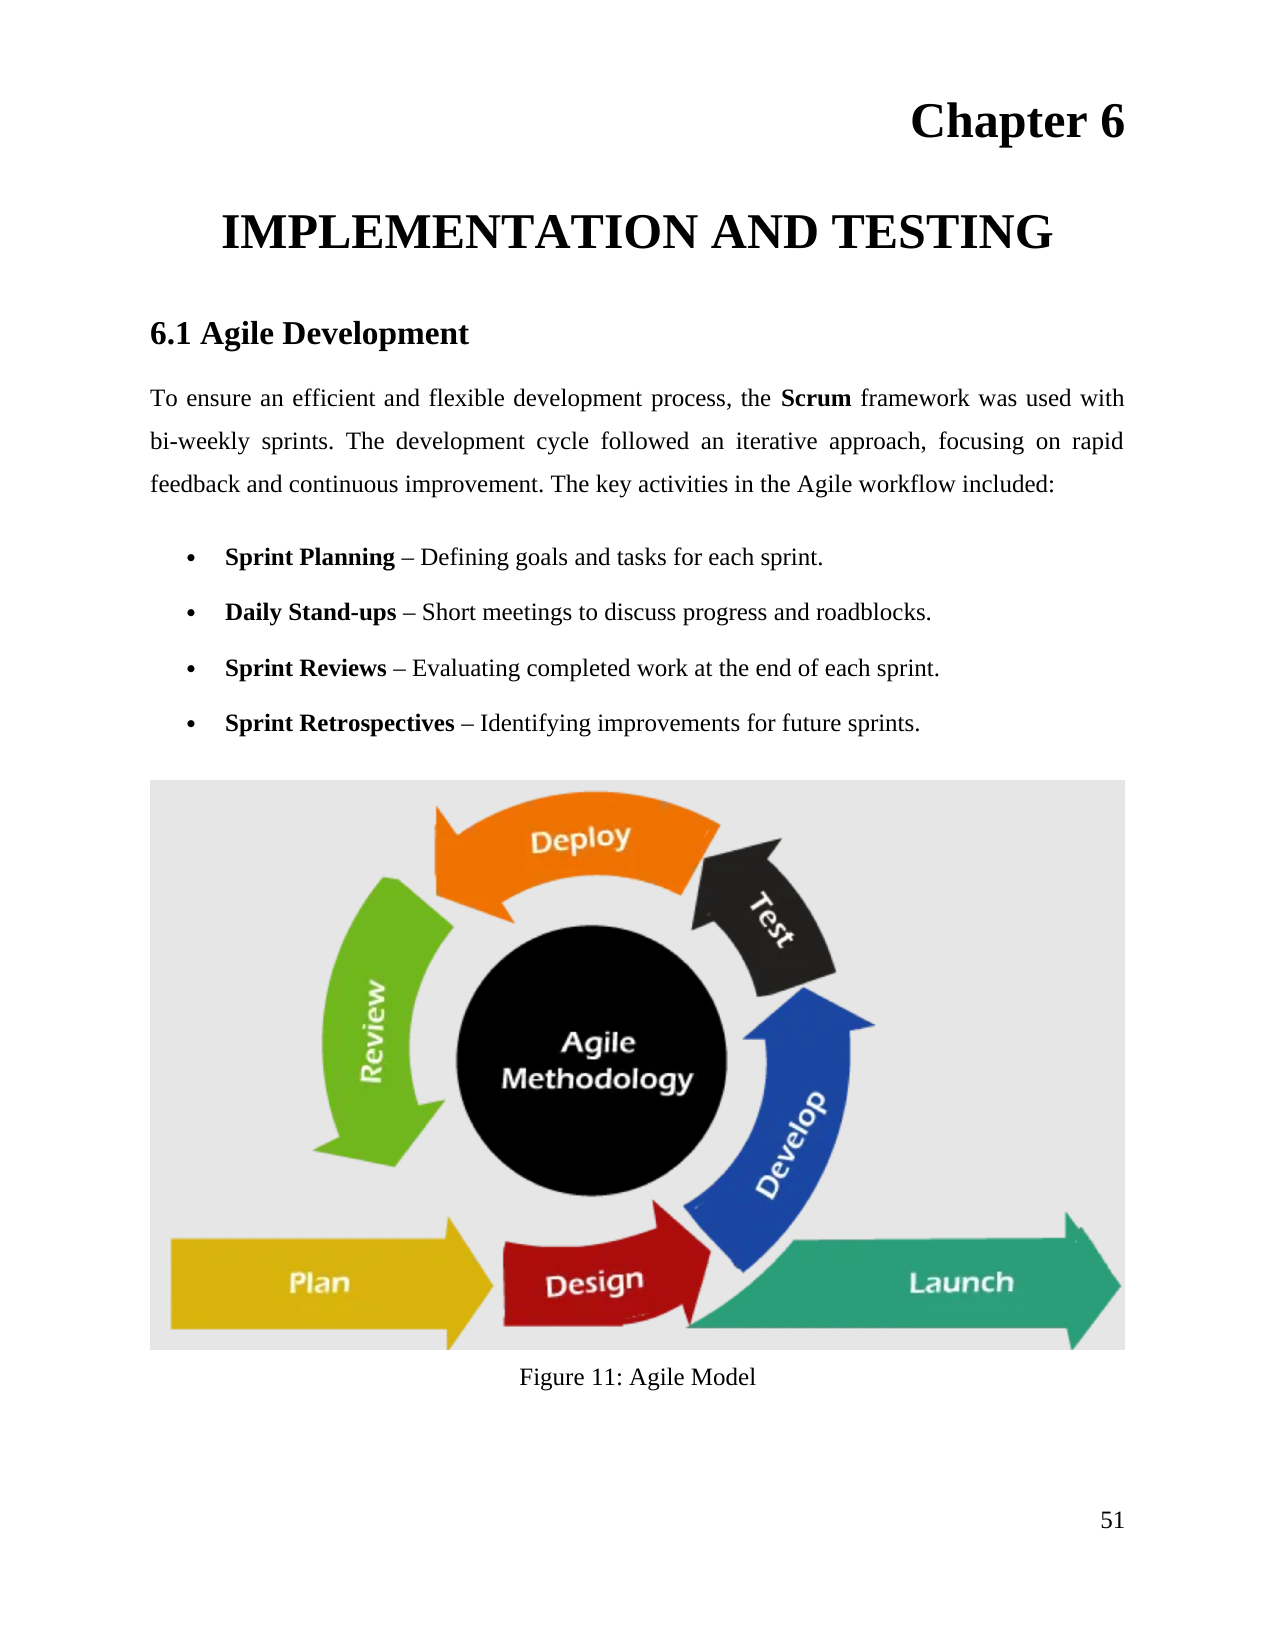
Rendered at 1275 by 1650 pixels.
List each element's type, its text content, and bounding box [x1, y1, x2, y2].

subtitle 6.1 Agile Development [150, 313, 1125, 351]
subtitle IMPLEMENTATION AND TESTING [150, 202, 1125, 259]
picture [150, 780, 1125, 1350]
text To ensure an efficient and flexible development process, the Scrum framework was used with bi-weekly sprints. The development cycle followed an iterative approach, focusing on rapid feedback and continuous improvement. The key activities in the Agile workflow included: [150, 383, 1125, 498]
list Daily Stand-ups – Short meetings to discuss progress and roadblocks. [187, 597, 1125, 626]
text Figure 11: Agile Model [150, 1362, 1125, 1391]
list Sprint Planning – Defining goals and tasks for each sprint. [187, 542, 1125, 570]
list Sprint Retrospectives – Identifying improvements for future sprints. [187, 708, 1125, 737]
subtitle Chapter 6 [150, 91, 1125, 148]
list Sprint Reviews – Evaluating completed work at the end of each sprint. [187, 653, 1125, 682]
